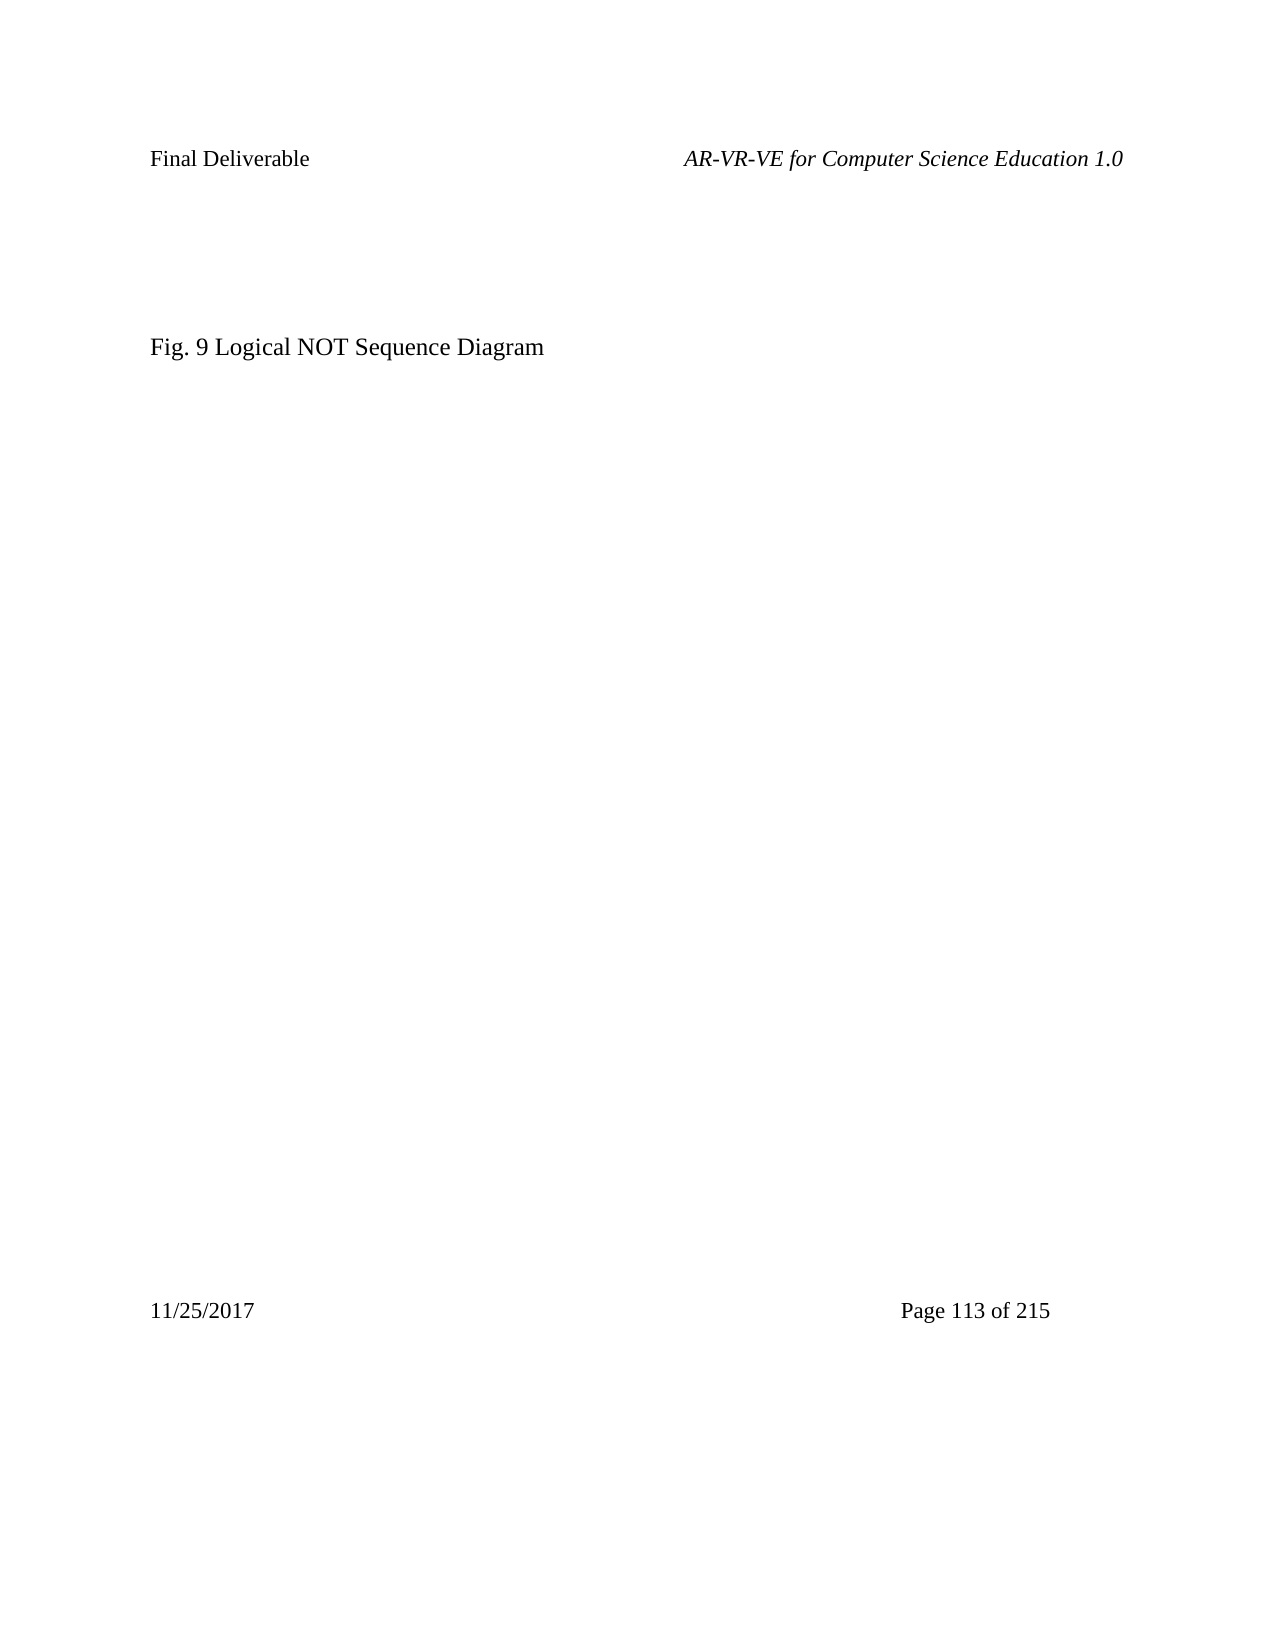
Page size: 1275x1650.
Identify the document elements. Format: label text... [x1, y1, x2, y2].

text Fig. 9 Logical NOT Sequence Diagram [150, 332, 1125, 361]
